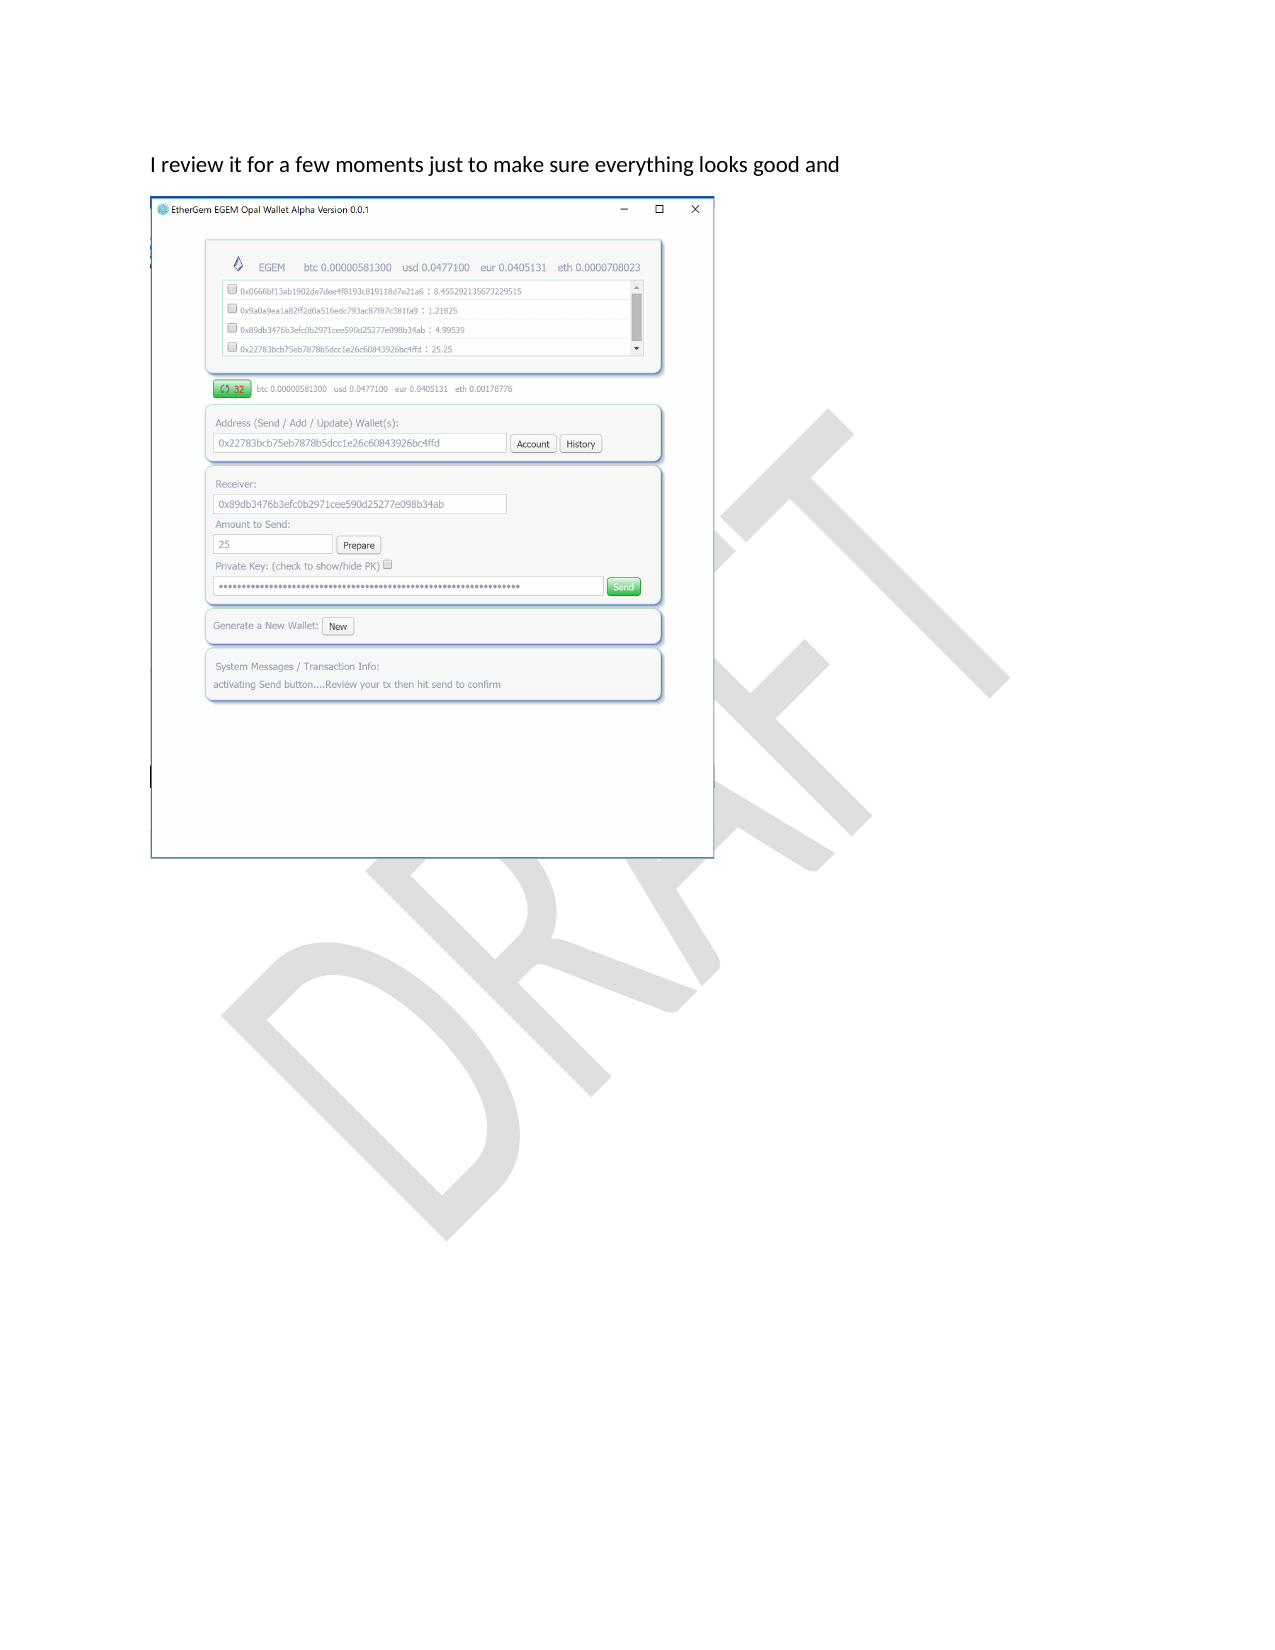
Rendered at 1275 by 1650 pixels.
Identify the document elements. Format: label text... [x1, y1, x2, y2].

text I review it for a few moments just to make sure everything looks good and [150, 150, 1125, 178]
picture [150, 196, 715, 859]
